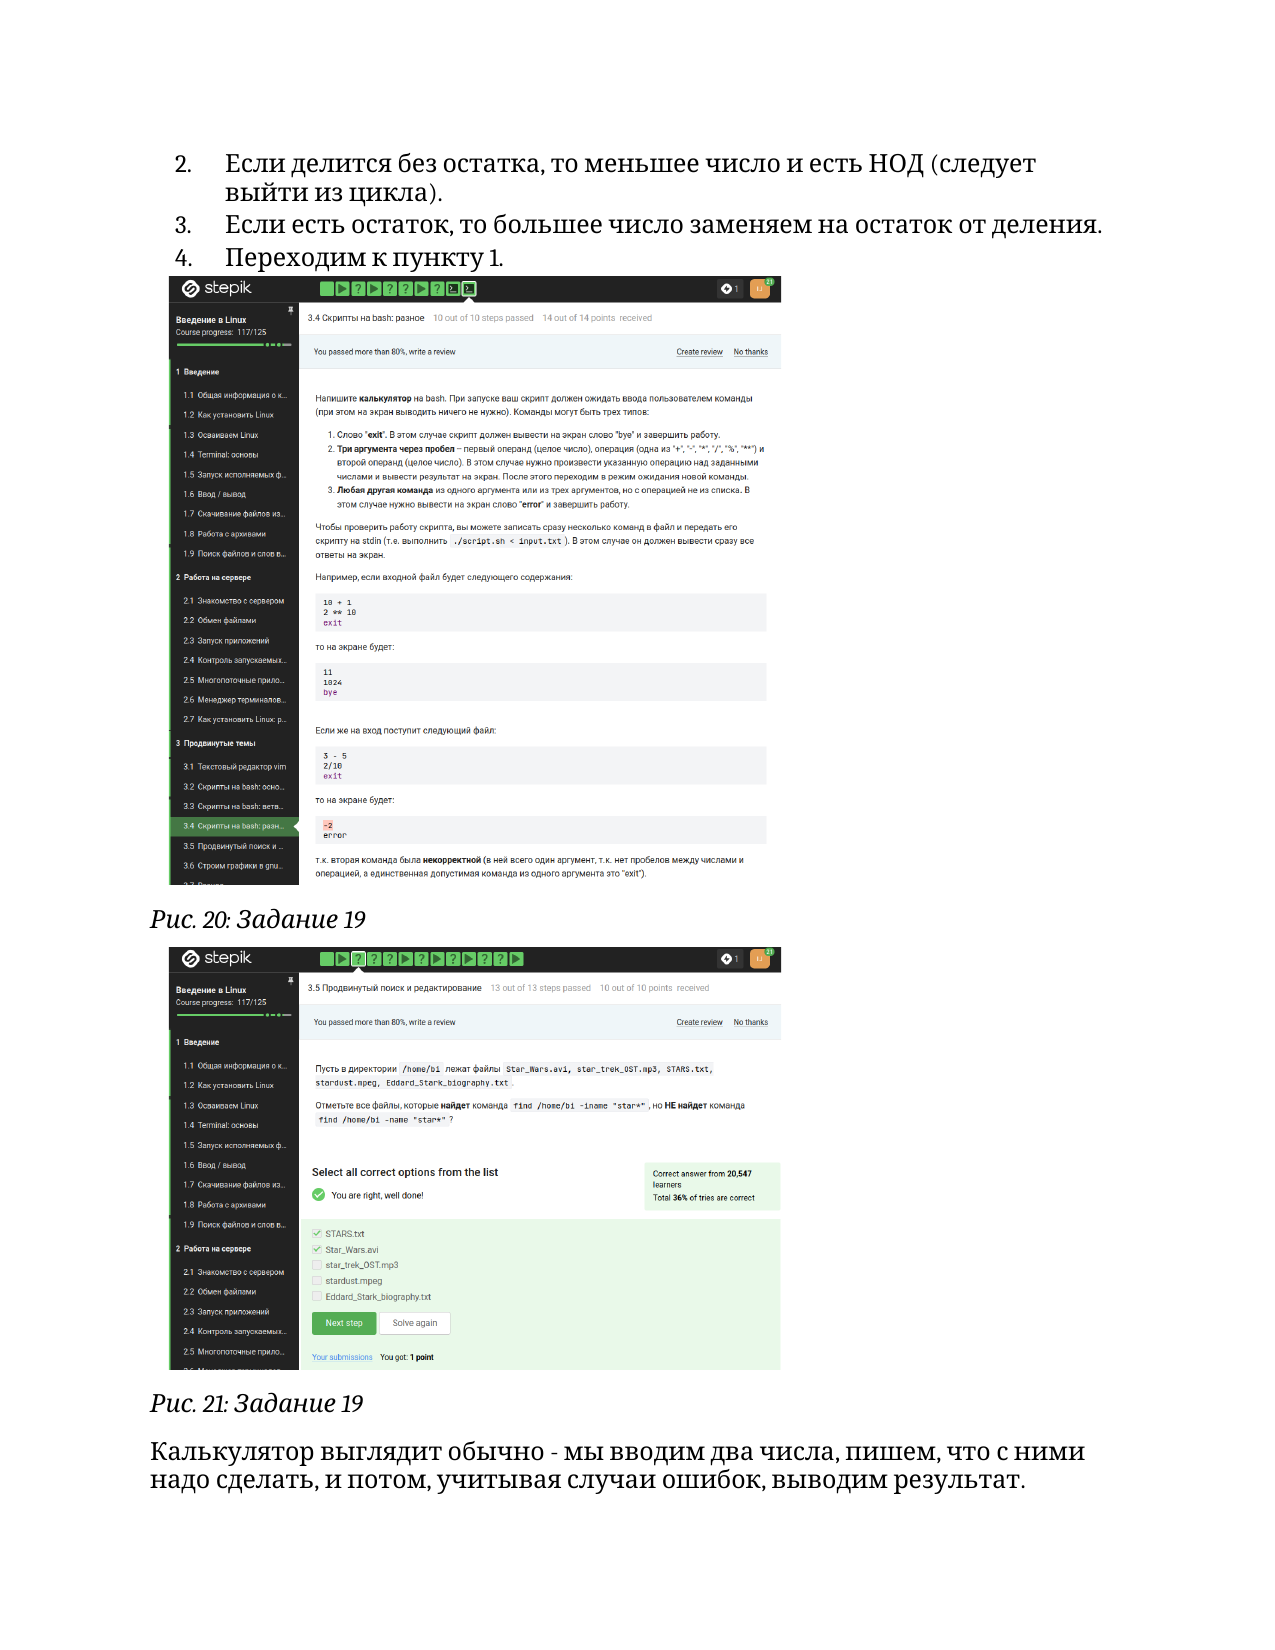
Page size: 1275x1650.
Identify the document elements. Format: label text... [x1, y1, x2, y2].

text Калькулятор выглядит обычно - мы вводим два числа, пишем, что с ними надо сделать, и потом, учитывая случаи ошибок, выводим результат. [150, 1438, 1125, 1495]
list Если есть остаток, то большее число заменяем на остаток от деления. [175, 211, 1125, 240]
picture [168, 947, 782, 1370]
list Если делится без остатка, то меньшее число и есть НОД (следует выйти из цикла). [175, 150, 1125, 207]
text Рис. 20: Задание 19 [150, 906, 1125, 934]
text Рис. 21: Задание 19 [150, 1390, 1125, 1419]
picture [168, 276, 782, 885]
list Переходим к пункту 1. [175, 244, 1125, 272]
